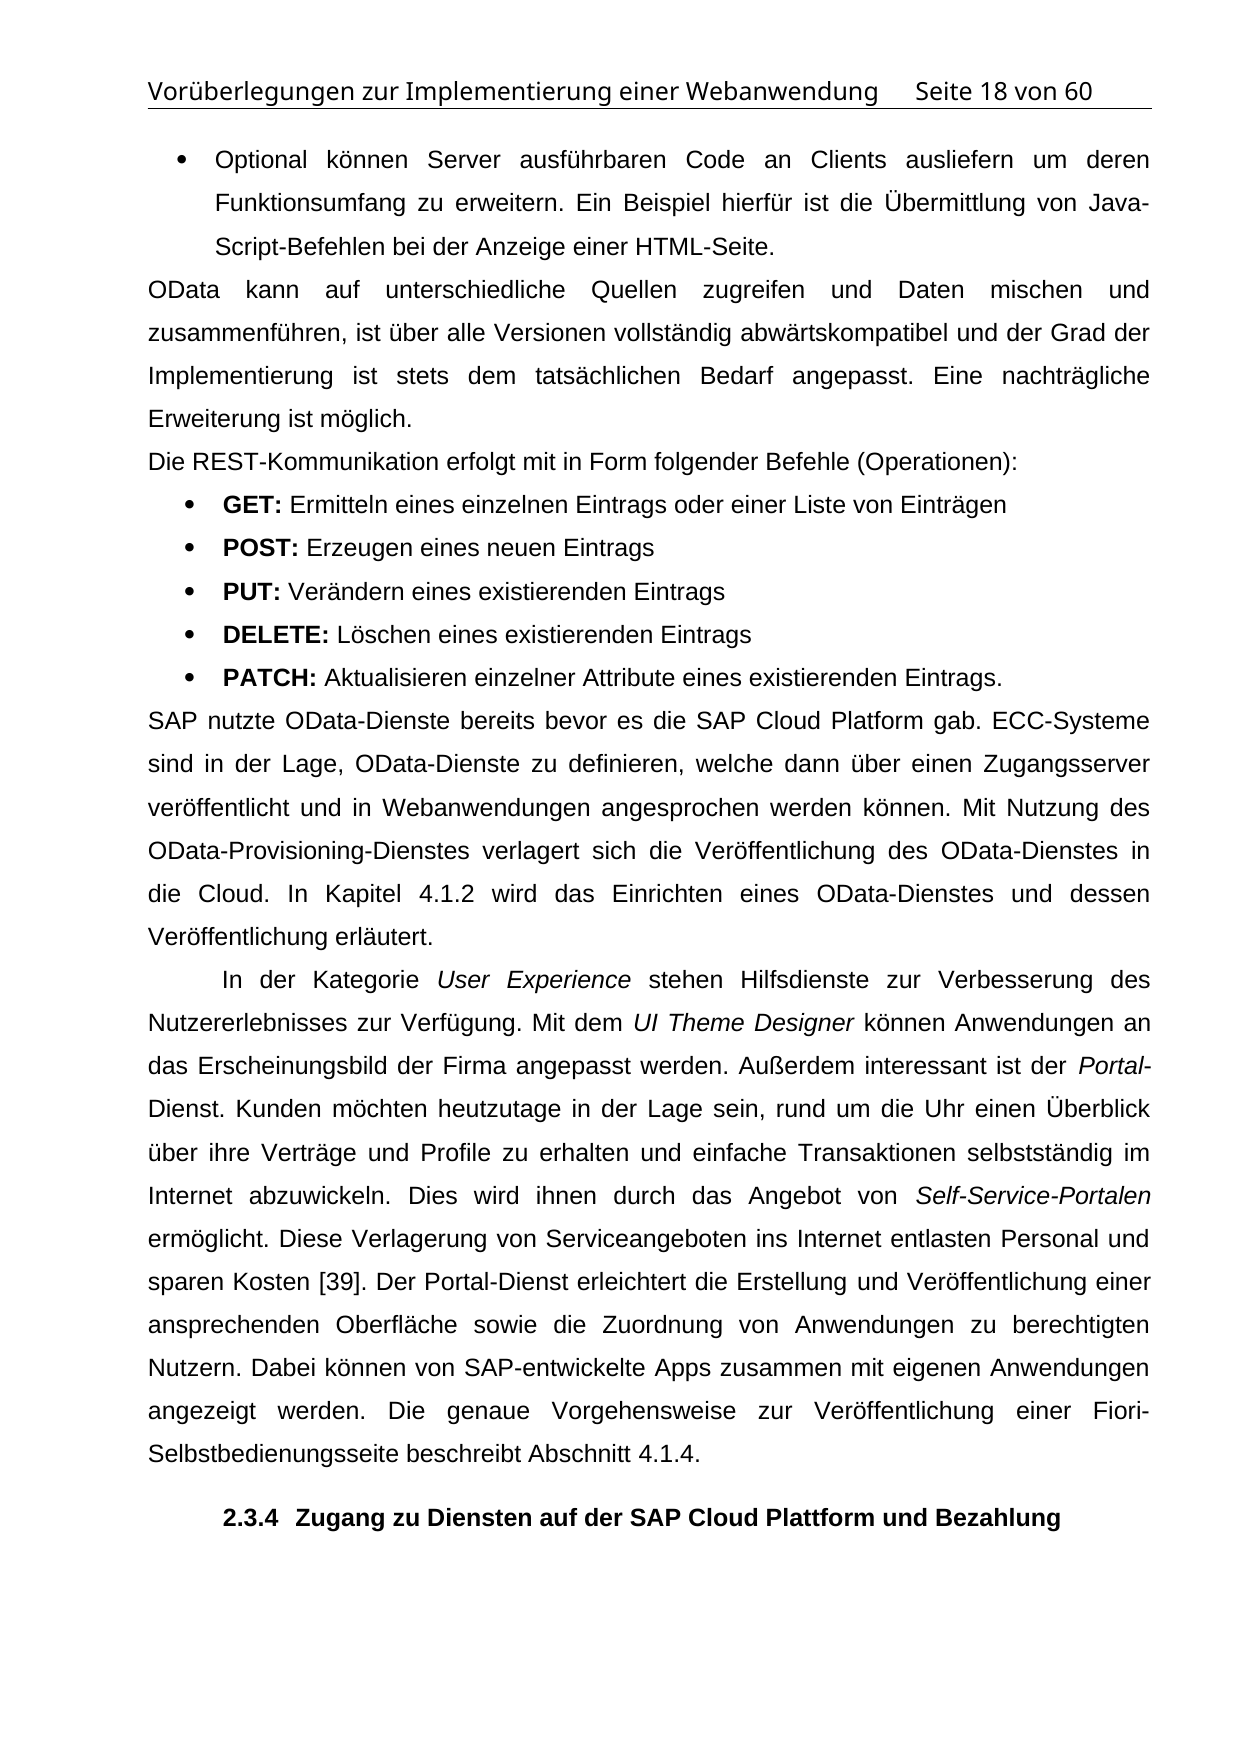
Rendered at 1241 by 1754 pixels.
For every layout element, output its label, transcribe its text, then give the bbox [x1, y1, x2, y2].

list DELETE: Löschen eines existierenden Eintrags [185, 620, 1152, 649]
list GET: Ermitteln eines einzelnen Eintrags oder einer Liste von Einträgen [185, 490, 1152, 519]
text In der Kategorie User Experience stehen Hilfsdienste zur Verbesserung des Nutzererlebnisses zur Verfügung. Mit dem UI Theme Designer können Anwendungen an das Erscheinungsbild der Firma angepasst werden. Außerdem interessant ist der Portal-Dienst. Kunden möchten heutzutage in der Lage sein, rund um die Uhr einen Überblick über ihre Verträge und Profile zu erhalten und einfache Transaktionen selbstständig im Internet abzuwickeln. Dies wird ihnen durch das Angebot von Self-Service-Portalen ermöglicht. Diese Verlagerung von Serviceangeboten ins Internet entlasten Personal und sparen Kosten . Der Portal-Dienst erleichtert die Erstellung und Veröffentlichung einer ansprechenden Oberfläche sowie die Zuordnung von Anwendungen zu berechtigten Nutzern. Dabei können von SAP-entwickelte Apps zusammen mit eigenen Anwendungen angezeigt werden. Die genaue Vorgehensweise zur Veröffentlichung einer Fiori-Selbstbedienungsseite beschreibt Abschnitt 4.1.4. [148, 965, 1152, 1468]
list PATCH: Aktualisieren einzelner Attribute eines existierenden Eintrags. [185, 663, 1152, 692]
list POST: Erzeugen eines neuen Eintrags [185, 533, 1152, 562]
text OData kann auf unterschiedliche Quellen zugreifen und Daten mischen und zusammenführen, ist über alle Versionen vollständig abwärtskompatibel und der Grad der Implementierung ist stets dem tatsächlichen Bedarf angepasst. Eine nachträgliche Erweiterung ist möglich. [148, 274, 1152, 433]
text SAP nutzte OData-Dienste bereits bevor es die SAP Cloud Platform gab. ECC-Systeme sind in der Lage, OData-Dienste zu definieren, welche dann über einen Zugangsserver veröffentlicht und in Webanwendungen angesprochen werden können. Mit Nutzung des OData-Provisioning-Dienstes verlagert sich die Veröffentlichung des OData-Dienstes in die Cloud. In Kapitel 4.1.2 wird das Einrichten eines OData-Dienstes und dessen Veröffentlichung erläutert. [148, 706, 1152, 951]
list PUT: Verändern eines existierenden Eintrags [185, 577, 1152, 606]
list Optional können Server ausführbaren Code an Clients ausliefern um deren Funktionsumfang zu erweitern. Ein Beispiel hierfür ist die Übermittlung von Java-Script-Befehlen bei der Anzeige einer HTML-Seite. [177, 145, 1152, 260]
subtitle Zugang zu Diensten auf der SAP Cloud Plattform und Bezahlung [223, 1503, 1152, 1532]
text Die REST-Kommunikation erfolgt mit in Form folgender Befehle (Operationen): [148, 447, 1152, 476]
